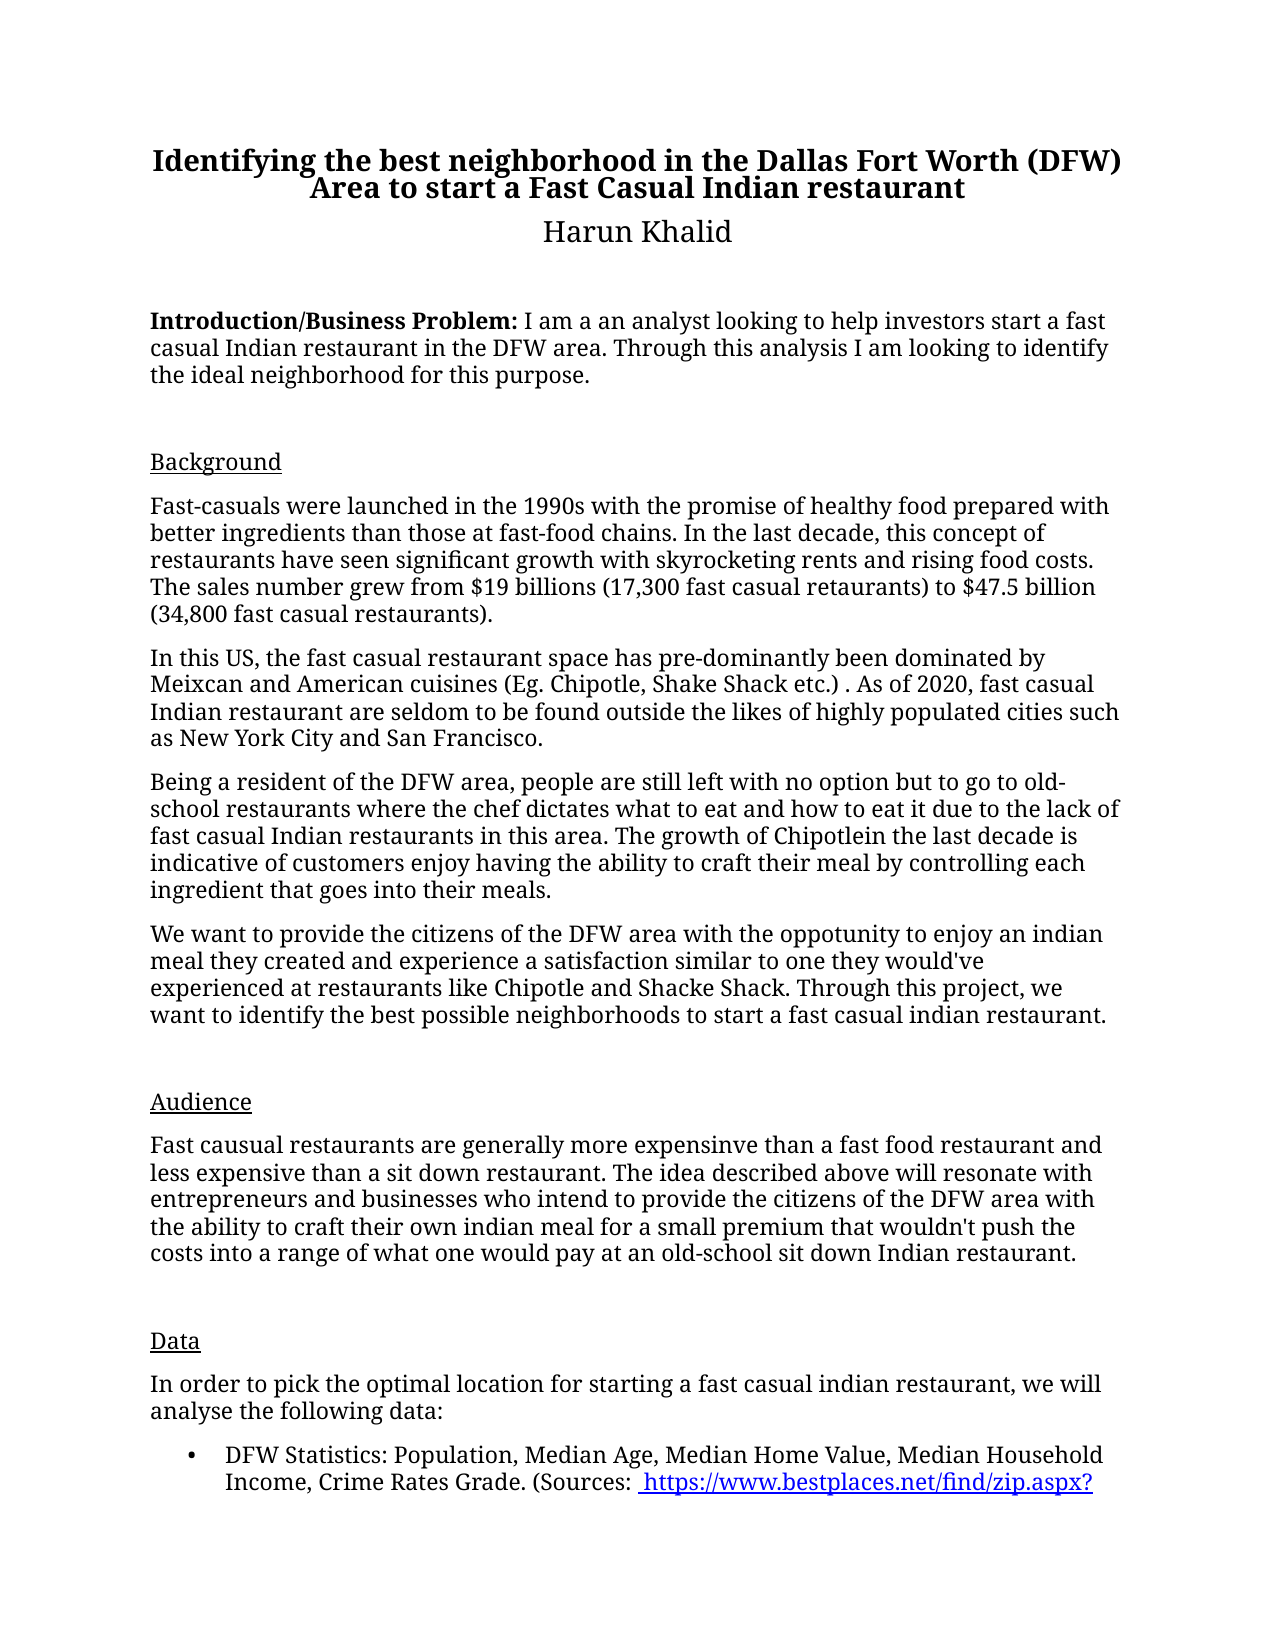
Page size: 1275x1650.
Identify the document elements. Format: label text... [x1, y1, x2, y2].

text Fast causual restaurants are generally more expensinve than a fast food restaurant and less expensive than a sit down restaurant. The idea described above will resonate with entrepreneurs and businesses who intend to provide the citizens of the DFW area with the ability to craft their own indian meal for a small premium that wouldn't push the costs into a range of what one would pay at an old-school sit down Indian restaurant. [150, 1132, 1125, 1267]
text Audience [150, 1089, 1125, 1116]
text Data [150, 1328, 1125, 1354]
text Being a resident of the DFW area, people are still left with no option but to go to old-school restaurants where the chef dictates what to eat and how to eat it due to the lack of fast casual Indian restaurants in this area. The growth of Chipotlein the last decade is indicative of customers enjoy having the ability to craft their meal by controlling each ingredient that goes into their meals. [150, 769, 1125, 904]
text We want to provide the citizens of the DFW area with the oppotunity to enjoy an indian meal they created and experience a satisfaction similar to one they would've experienced at restaurants like Chipotle and Shacke Shack. Through this project, we want to identify the best possible neighborhoods to start a fast casual indian restaurant. [150, 921, 1125, 1028]
text Background [150, 449, 1125, 476]
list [187, 1442, 1125, 1496]
text Harun Khalid [150, 221, 1125, 248]
text In order to pick the optimal location for starting a fast casual indian restaurant, we will analyse the following data: [150, 1371, 1125, 1425]
text Identifying the best neighborhood in the Dallas Fort Worth (DFW) Area to start a Fast Casual Indian restaurant [150, 150, 1125, 204]
text In this US, the fast casual restaurant space has pre-dominantly been dominated by Meixcan and American cuisines (Eg. Chipotle, Shake Shack etc.) . As of 2020, fast casual Indian restaurant are seldom to be found outside the likes of highly populated cities such as New York City and San Francisco. [150, 644, 1125, 752]
text Introduction/Business Problem: I am a an analyst looking to help investors start a fast casual Indian restaurant in the DFW area. Through this analysis I am looking to identify the ideal neighborhood for this purpose. [150, 308, 1125, 389]
text Fast-casuals were launched in the 1990s with the promise of healthy food prepared with better ingredients than those at fast-food chains. In the last decade, this concept of restaurants have seen significant growth with skyrocketing rents and rising food costs. The sales number grew from $19 billions (17,300 fast casual retaurants) to $47.5 billion (34,800 fast casual restaurants). [150, 493, 1125, 628]
